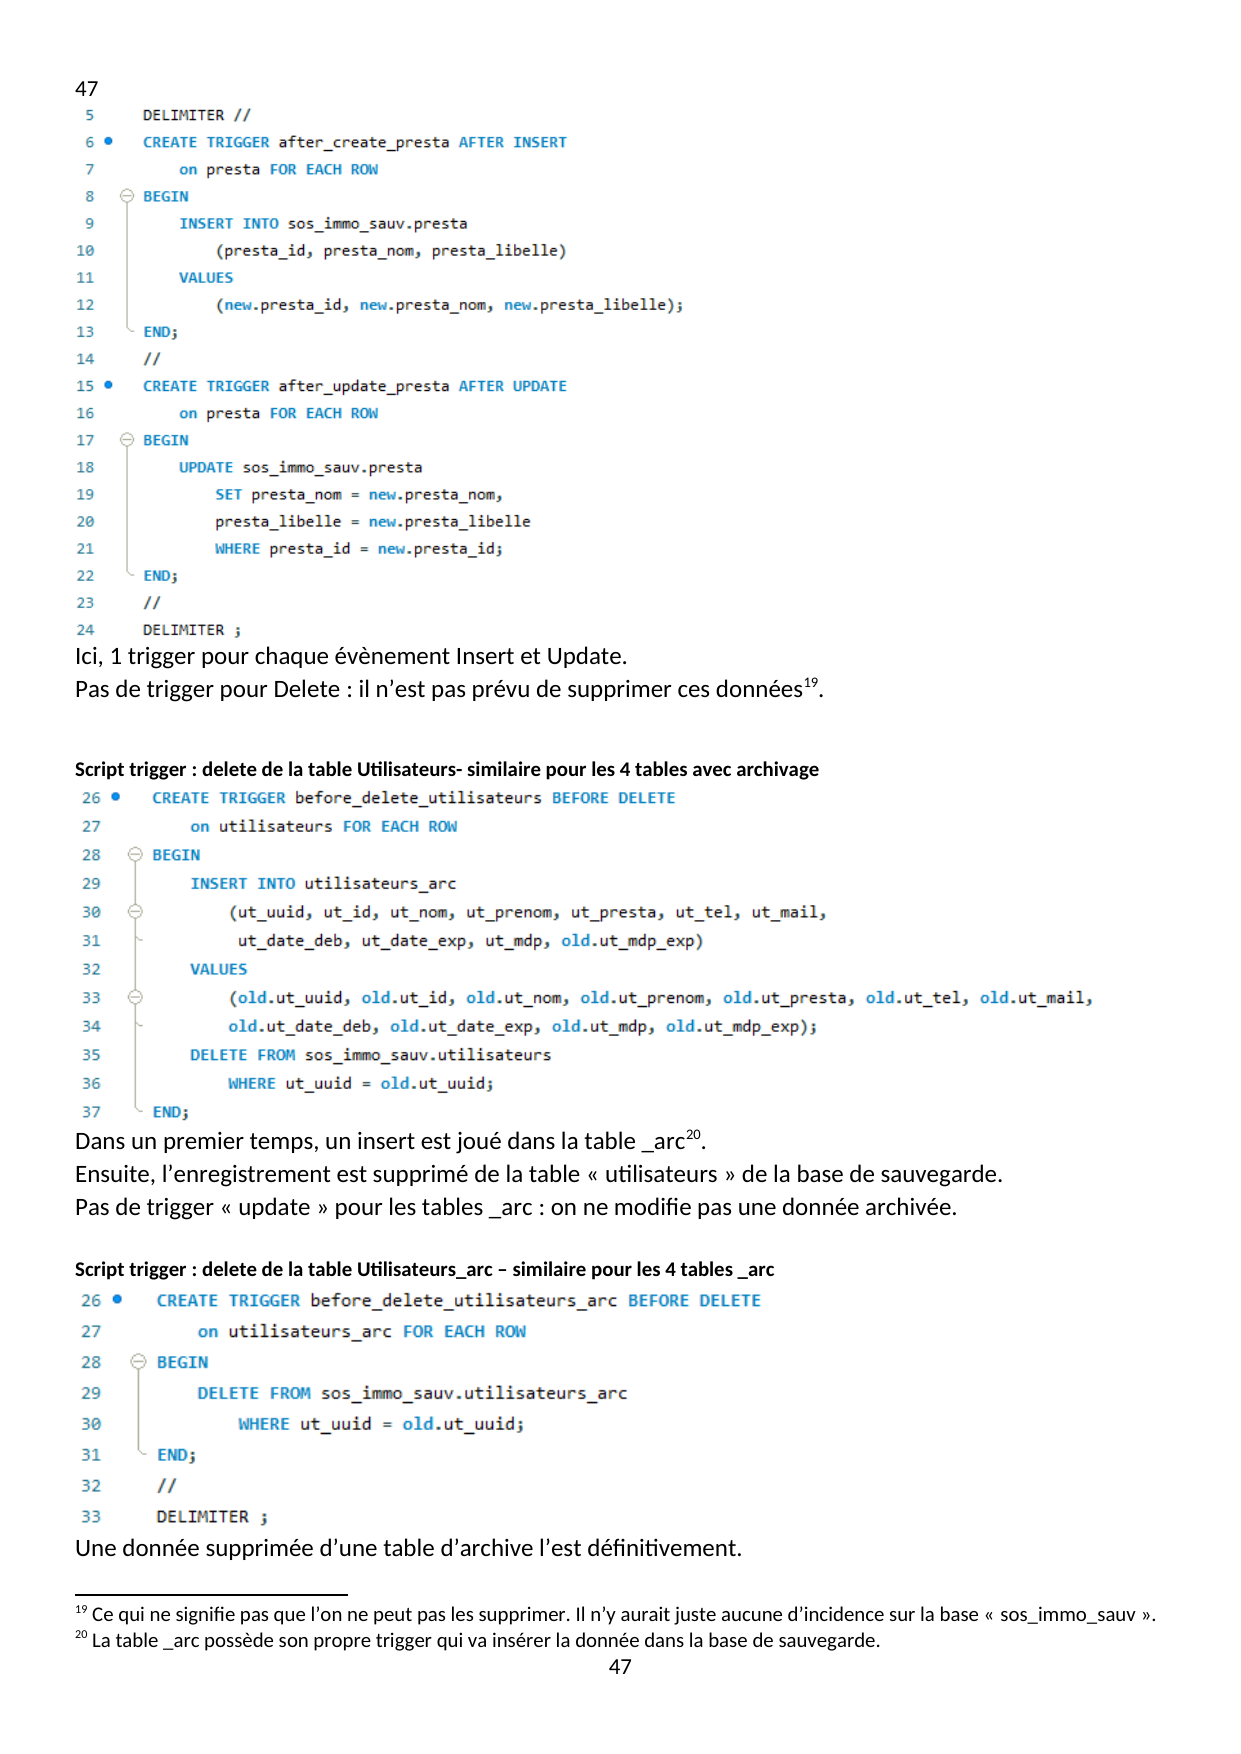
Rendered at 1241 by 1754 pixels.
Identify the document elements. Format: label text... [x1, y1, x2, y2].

text Pas de trigger pour Delete : il n’est pas prévu de supprimer ces données. [75, 673, 1165, 704]
text Une donnée supprimée d’une table d’archive l’est définitivement. [75, 1532, 1165, 1562]
text Ensuite, l’enregistrement est supprimé de la table « utilisateurs » de la base de sauvegarde. [75, 1158, 1165, 1188]
text Dans un premier temps, un insert est joué dans la table _arc. [75, 1125, 1165, 1156]
text Script trigger : delete de la table Utilisateurs_arc – similaire pour les 4 tables _arc [75, 1257, 1165, 1282]
text Pas de trigger « update » pour les tables _arc : on ne modifie pas une donnée archivée. [75, 1191, 1165, 1221]
picture [75, 1284, 773, 1530]
text Script trigger : delete de la table Utilisateurs- similaire pour les 4 tables avec archivage [75, 756, 1165, 781]
picture [75, 783, 1097, 1123]
picture [75, 101, 687, 639]
text Ici, 1 trigger pour chaque évènement Insert et Update. [75, 641, 1165, 671]
